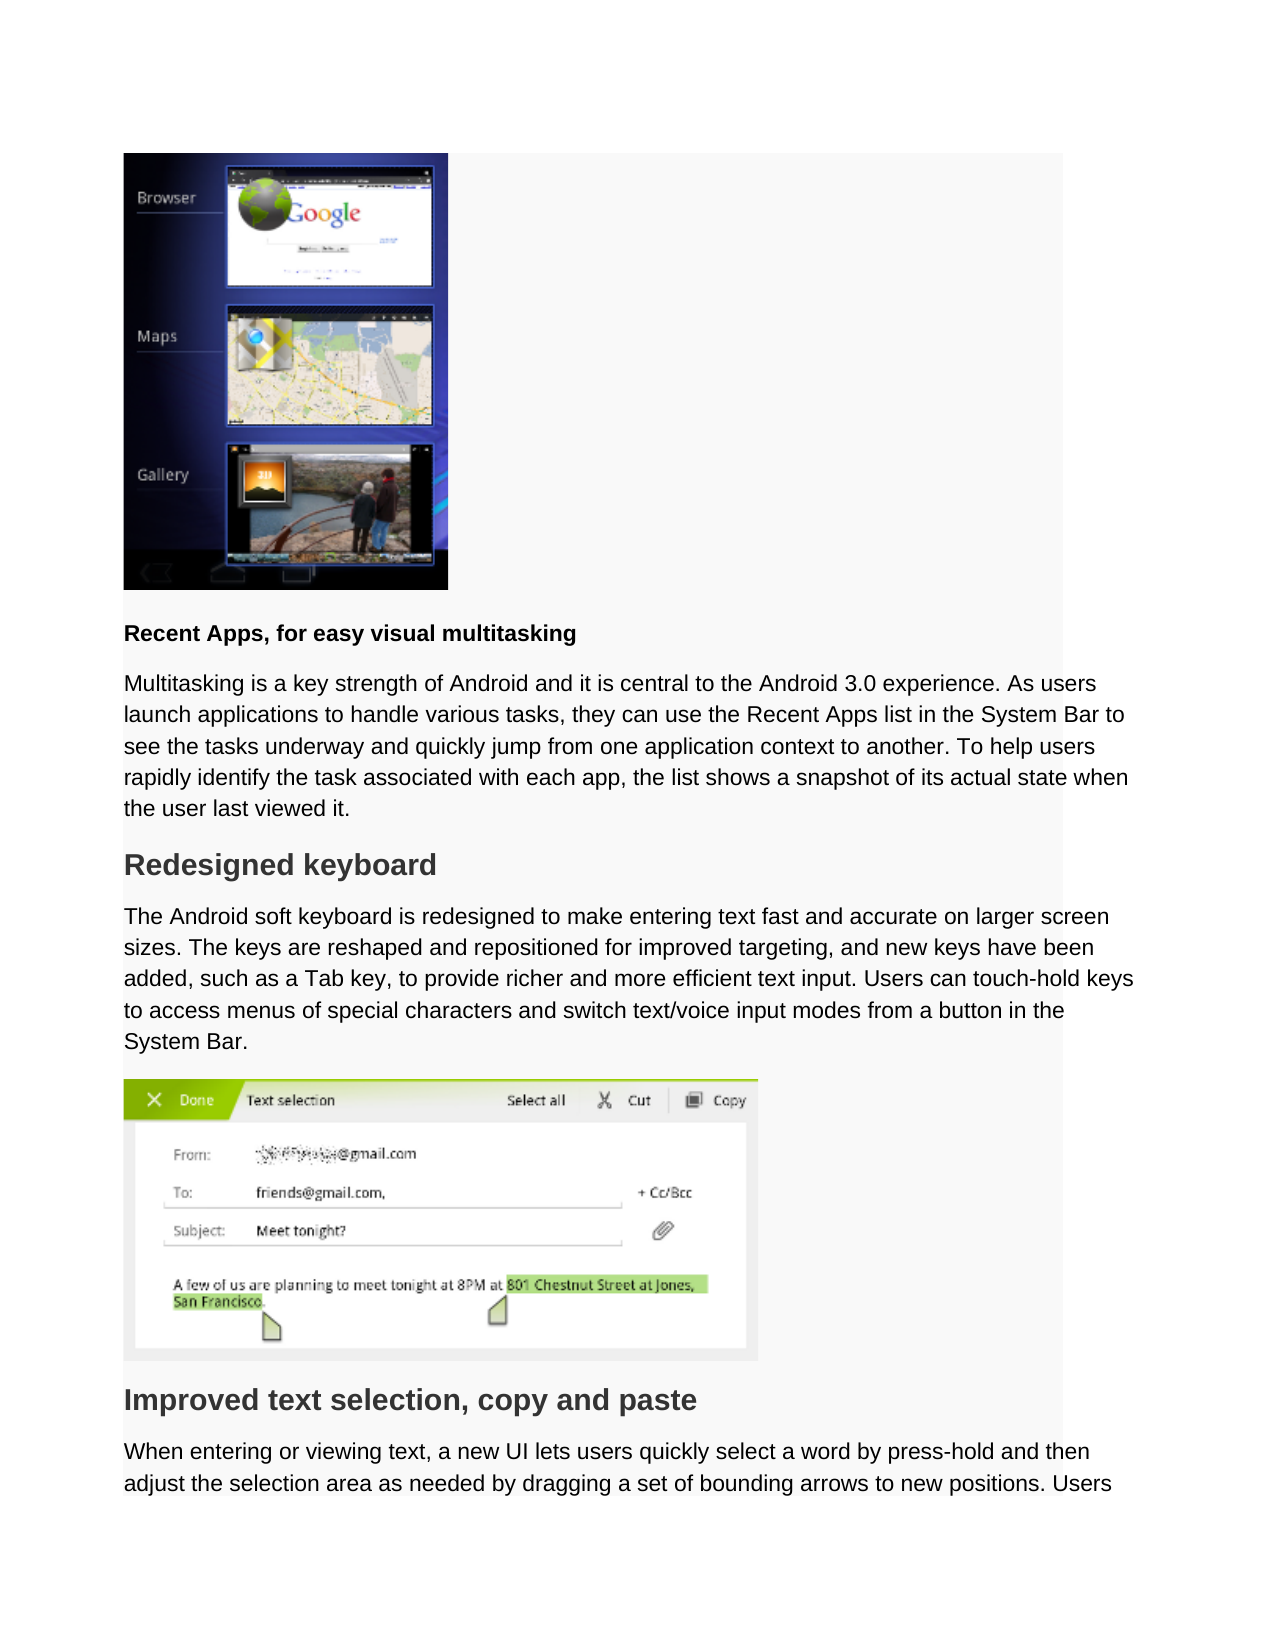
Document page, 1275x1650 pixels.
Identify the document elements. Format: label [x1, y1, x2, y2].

table_cell [88, 150, 1062, 1499]
picture [123, 153, 449, 590]
picture [123, 1079, 759, 1361]
